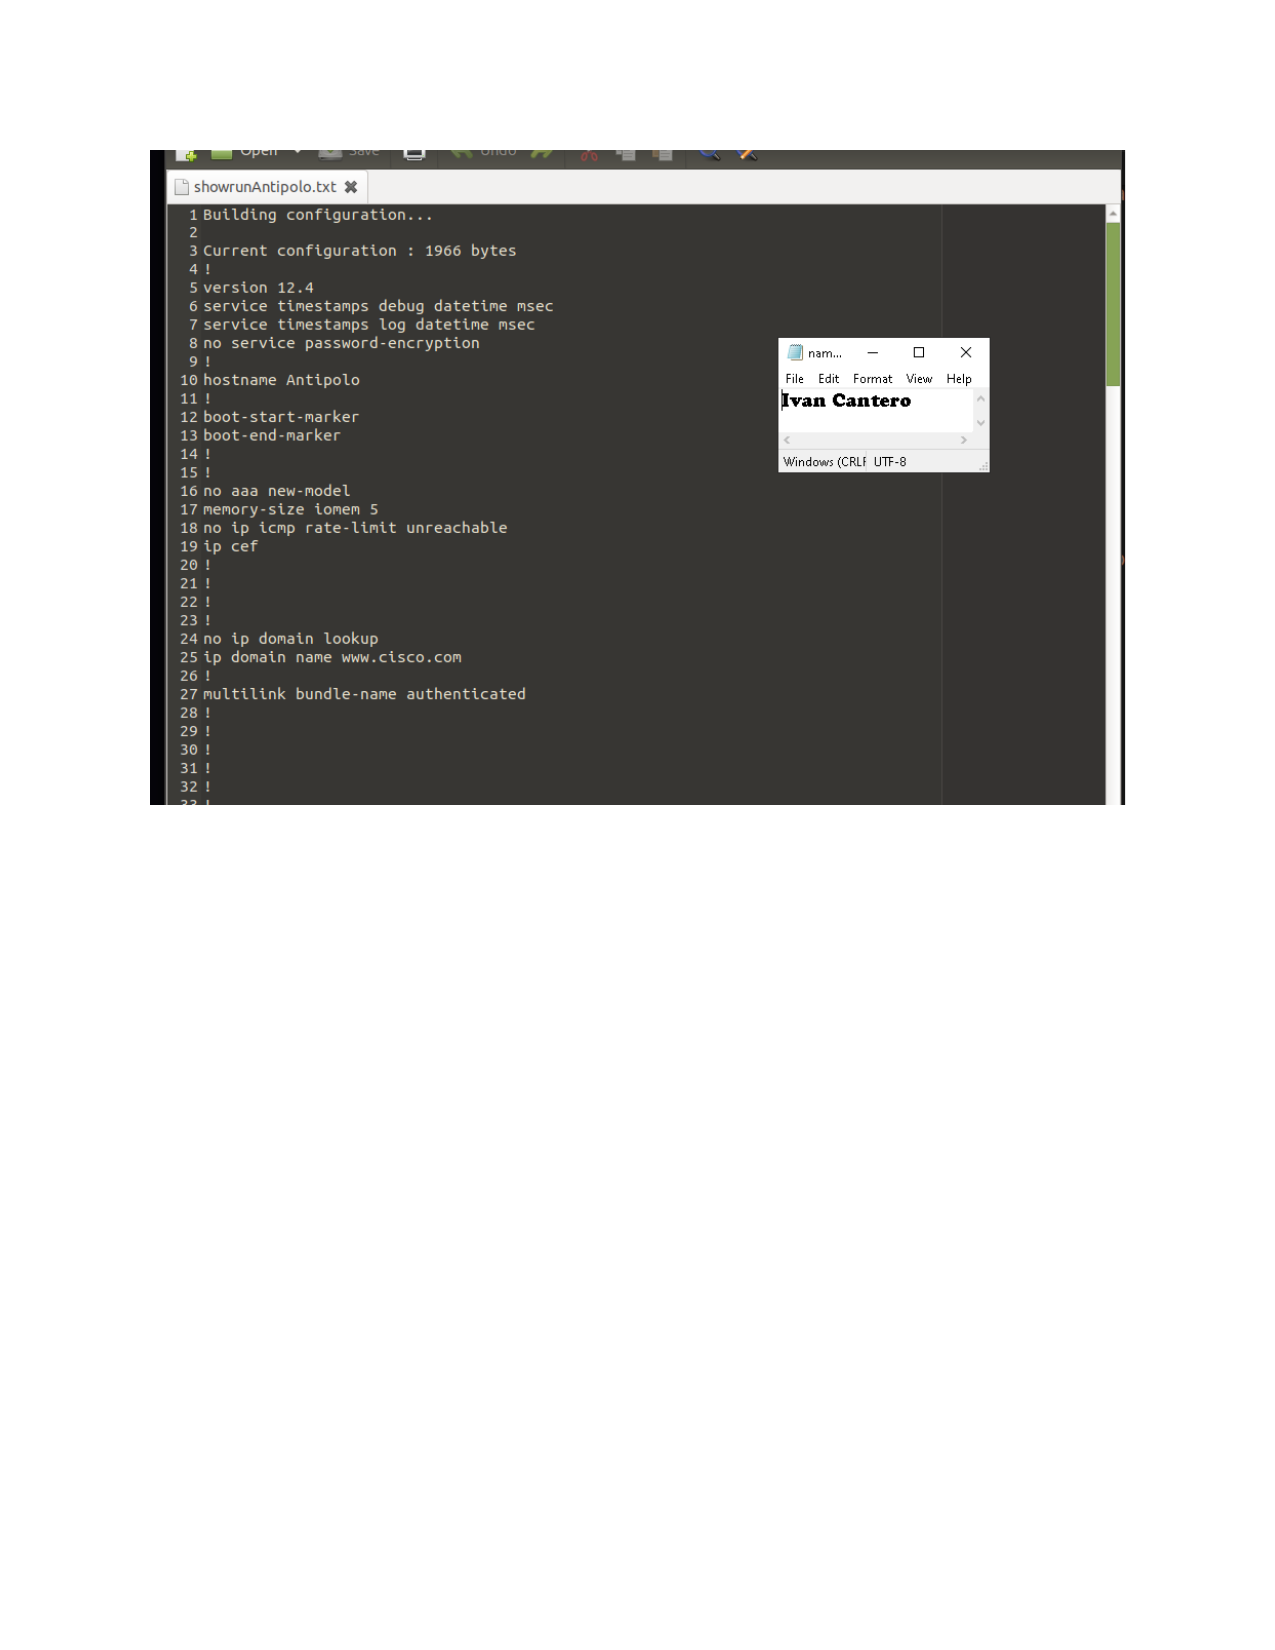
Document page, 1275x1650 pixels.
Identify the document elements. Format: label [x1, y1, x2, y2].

picture [150, 150, 1125, 805]
